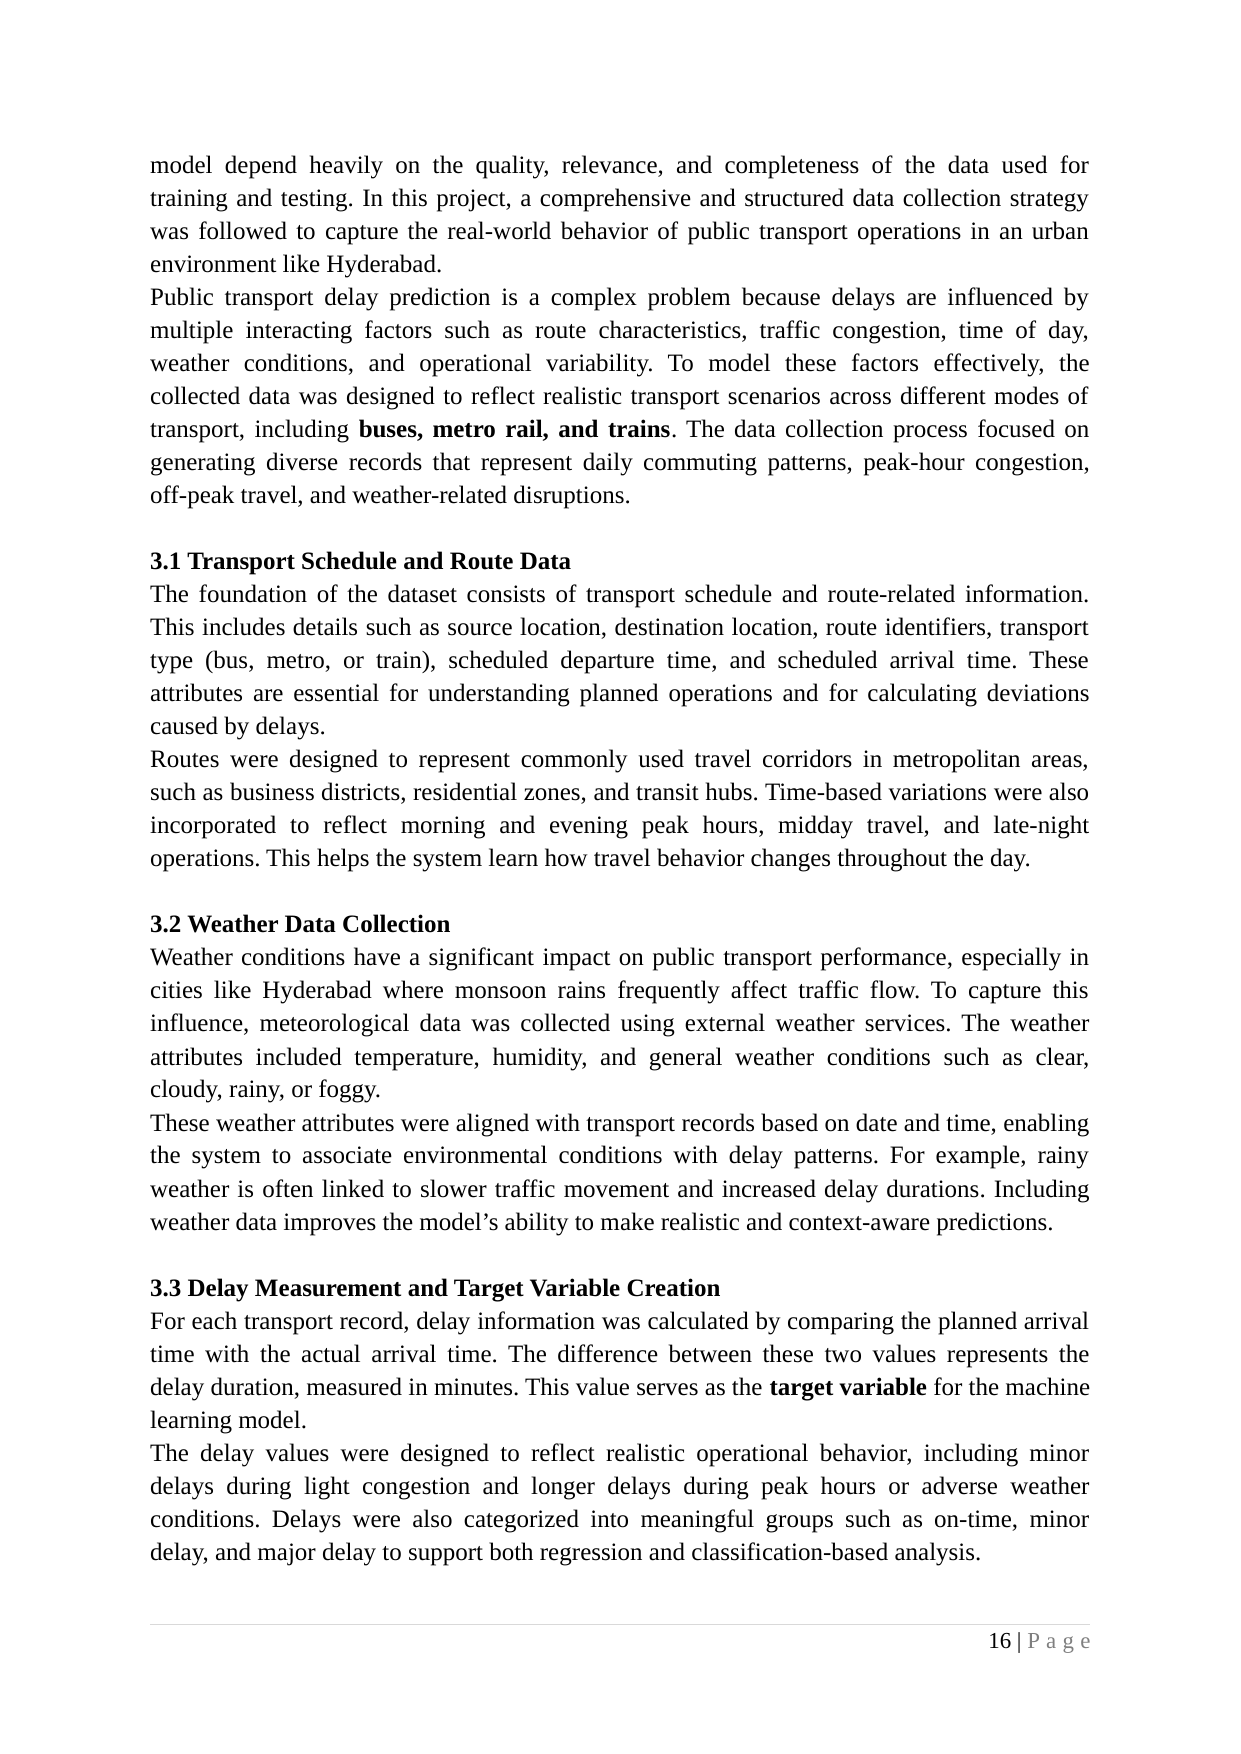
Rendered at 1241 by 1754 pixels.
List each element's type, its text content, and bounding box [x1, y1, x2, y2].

text Public transport delay prediction is a complex problem because delays are influenced by multiple interacting factors such as route characteristics, traffic congestion, time of day, weather conditions, and operational variability. To model these factors effectively, the collected data was designed to reflect realistic transport scenarios across different modes of transport, including buses, metro rail, and trains. The data collection process focused on generating diverse records that represent daily commuting patterns, peak-hour congestion, off-peak travel, and weather-related disruptions. [150, 282, 1090, 509]
text 3.1 Transport Schedule and Route Data [150, 546, 1090, 575]
text 3.2 Weather Data Collection [150, 909, 1090, 938]
text For each transport record, delay information was calculated by comparing the planned arrival time with the actual arrival time. The difference between these two values represents the delay duration, measured in minutes. This value serves as the target variable for the machine learning model. [150, 1306, 1090, 1433]
text The delay values were designed to reflect realistic operational behavior, including minor delays during light congestion and longer delays during peak hours or adverse weather conditions. Delays were also categorized into meaningful groups such as on-time, minor delay, and major delay to support both regression and classification-based analysis. [150, 1438, 1090, 1566]
text Weather conditions have a significant impact on public transport performance, especially in cities like Hyderabad where monsoon rains frequently affect traffic flow. To capture this influence, meteorological data was collected using external weather services. The weather attributes included temperature, humidity, and general weather conditions such as clear, cloudy, rainy, or foggy. [150, 942, 1090, 1103]
text Routes were designed to represent commonly used travel corridors in metropolitan areas, such as business districts, residential zones, and transit hubs. Time-based variations were also incorporated to reflect morning and evening peak hours, midday travel, and late-night operations. This helps the system learn how travel behavior changes throughout the day. [150, 744, 1090, 872]
text These weather attributes were aligned with transport records based on date and time, enabling the system to associate environmental conditions with delay patterns. For example, rainy weather is often linked to slower traffic movement and increased delay durations. Including weather data improves the model’s ability to make realistic and context-aware predictions. [150, 1108, 1090, 1235]
text 3.3 Delay Measurement and Target Variable Creation [150, 1273, 1090, 1301]
text The foundation of the dataset consists of transport schedule and route-related information. This includes details such as source location, destination location, route identifiers, transport type (bus, metro, or train), scheduled departure time, and scheduled arrival time. These attributes are essential for understanding planned operations and for calculating deviations caused by delays. [150, 579, 1090, 740]
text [150, 150, 1090, 278]
